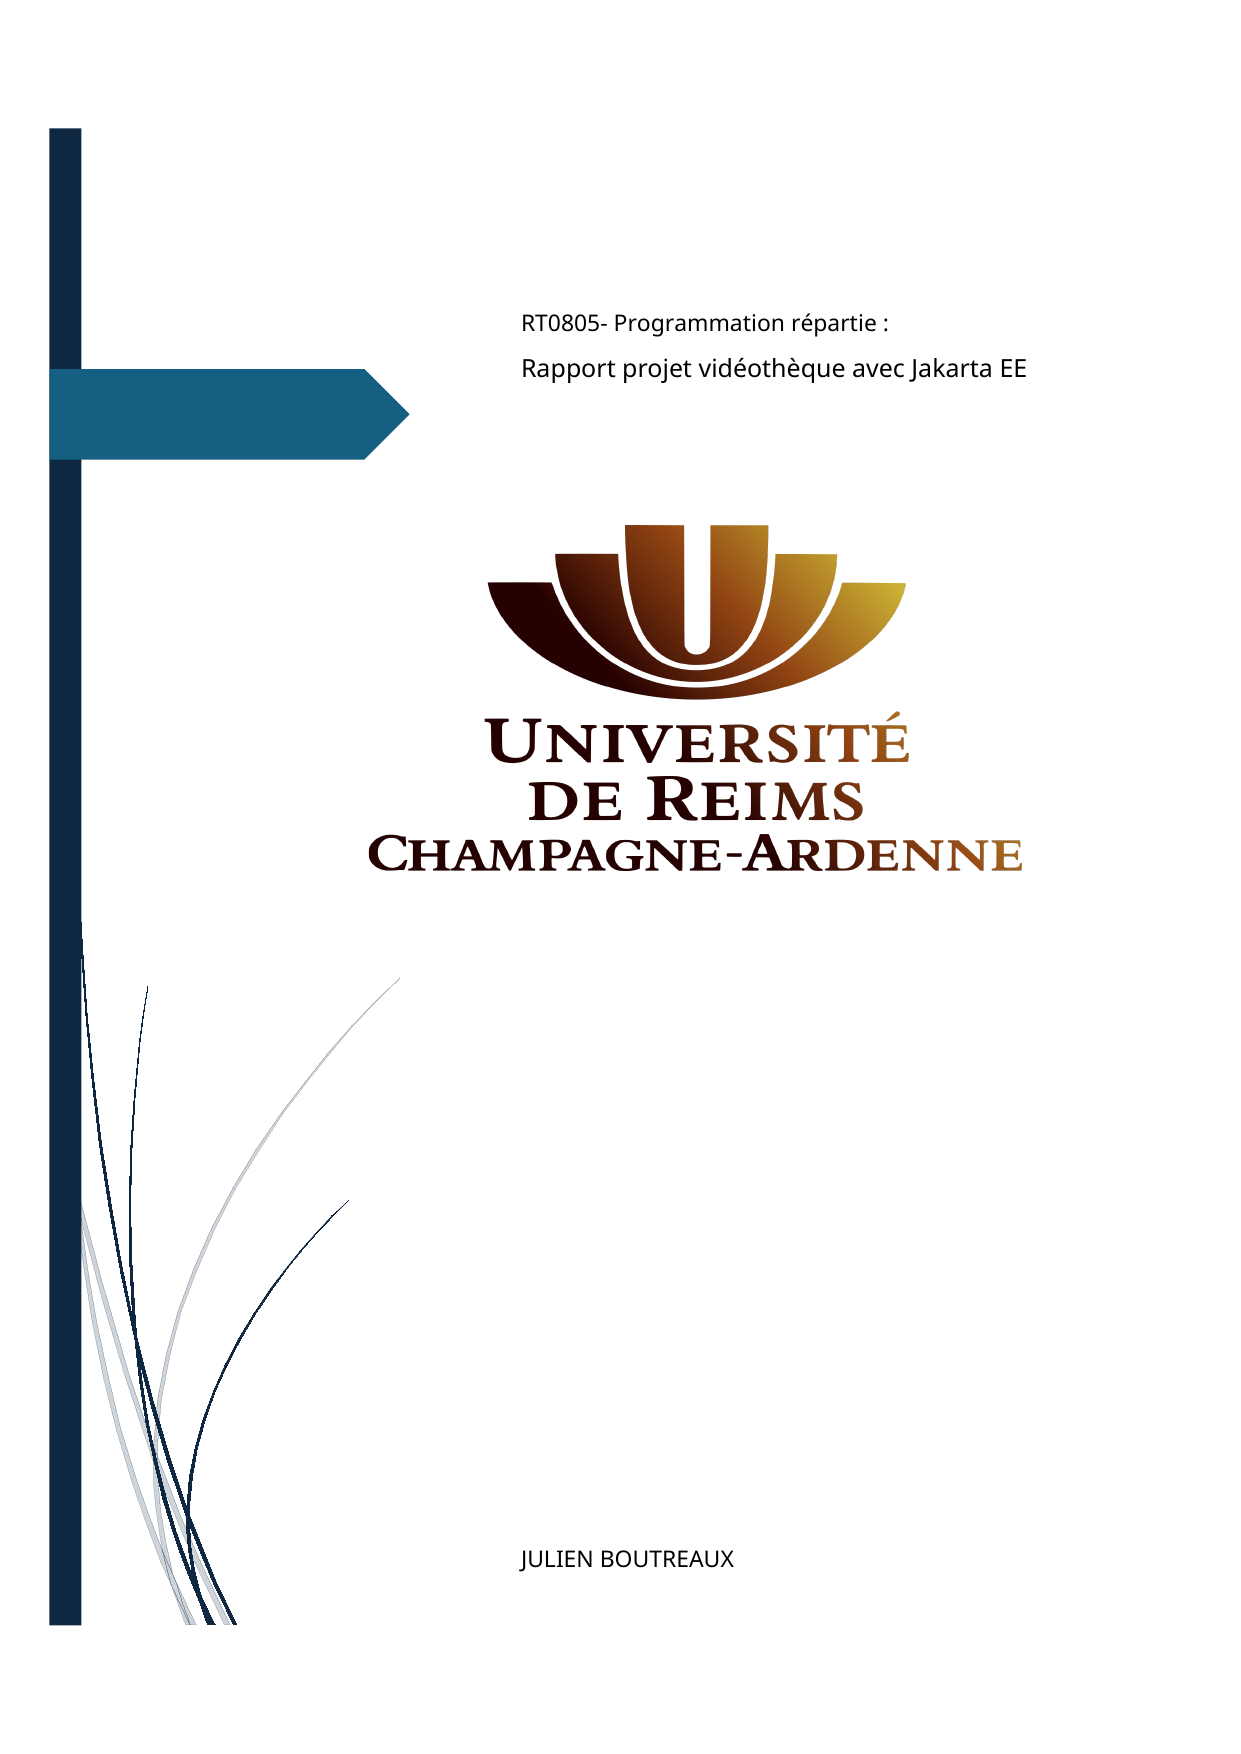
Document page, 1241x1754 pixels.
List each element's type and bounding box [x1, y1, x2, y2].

picture [368, 525, 1022, 871]
